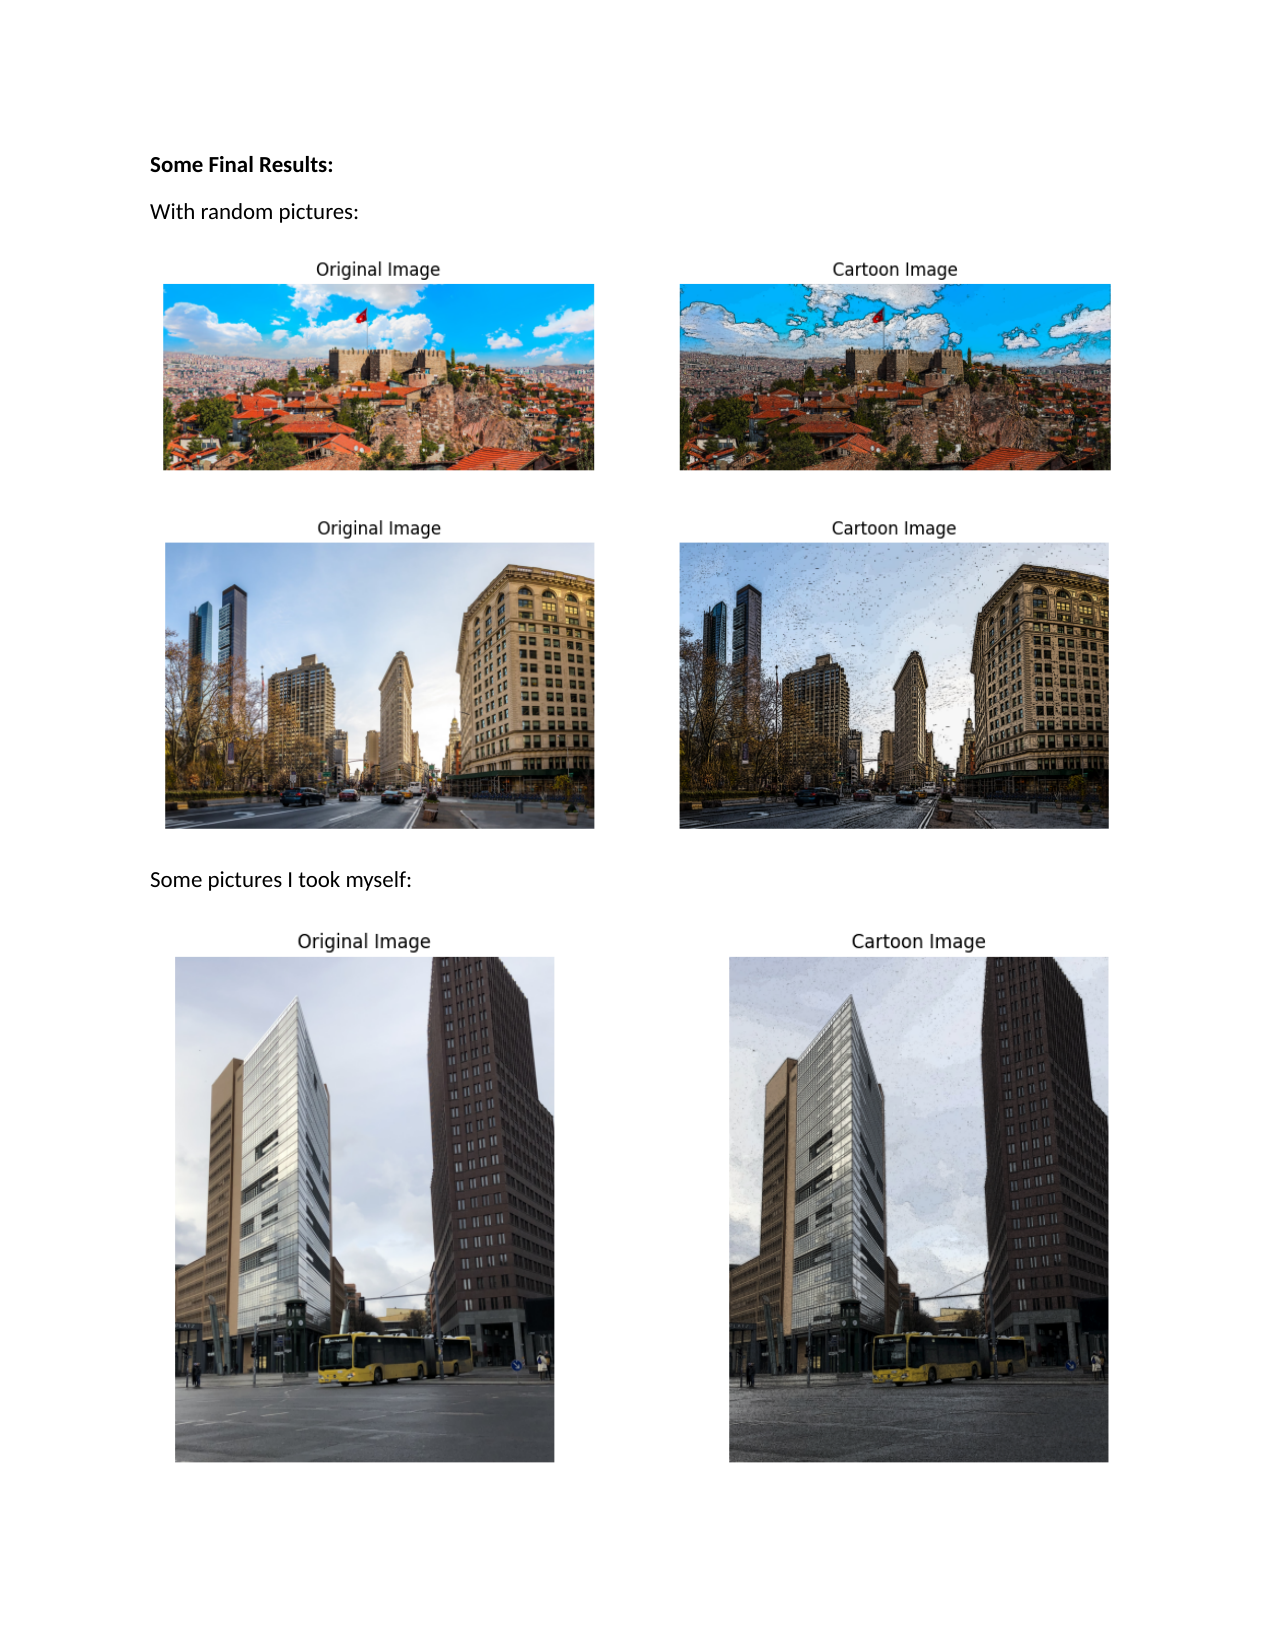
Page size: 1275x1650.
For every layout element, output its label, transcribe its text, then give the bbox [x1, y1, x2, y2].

text Some Final Results: [150, 150, 1125, 178]
picture [150, 911, 1125, 1481]
picture [150, 500, 1125, 846]
picture [150, 243, 1125, 499]
text With random pictures: [150, 197, 1125, 225]
text Some pictures I took myself: [150, 865, 1125, 893]
